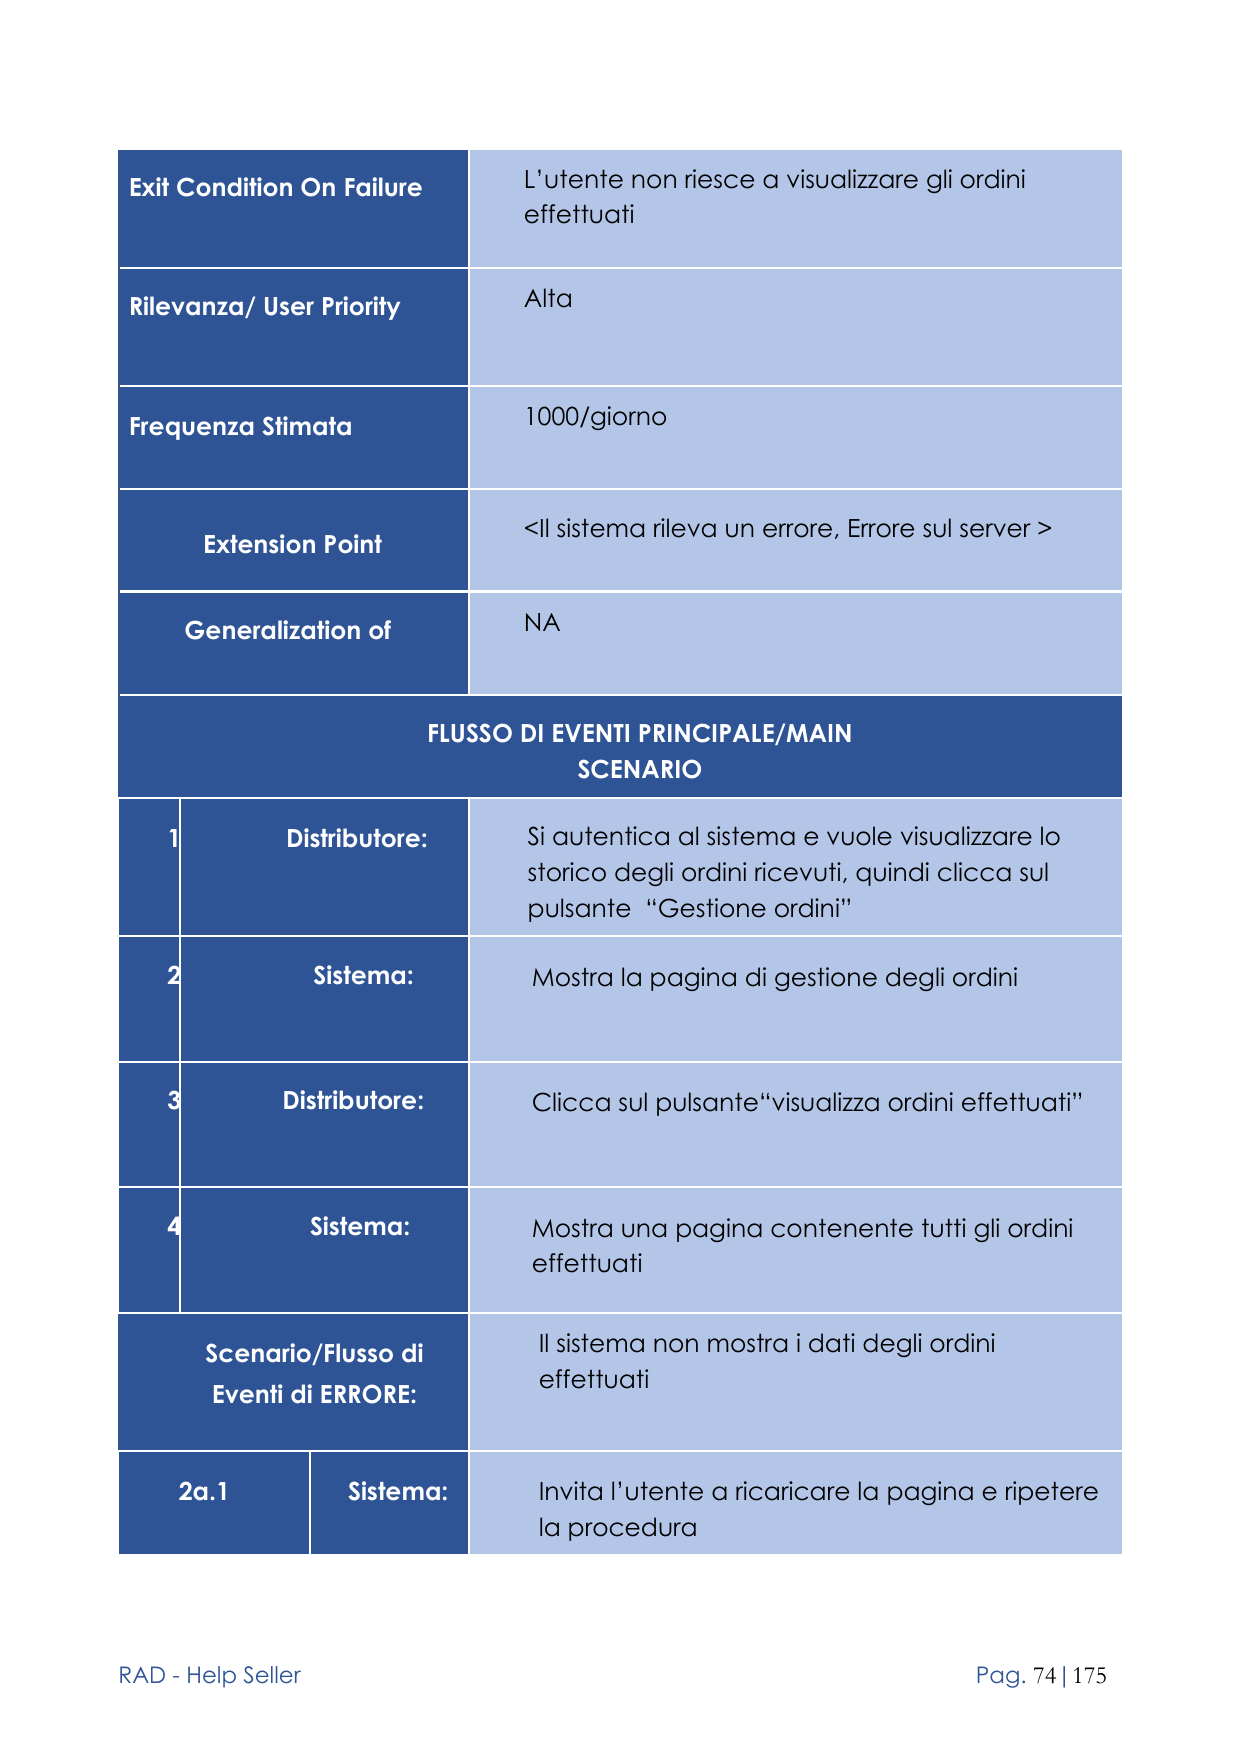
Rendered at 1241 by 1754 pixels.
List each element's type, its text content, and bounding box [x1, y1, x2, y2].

table_cell Extension Point [118, 488, 468, 590]
table_cell Rilevanza/ User Priority [118, 267, 468, 385]
table_cell 1000/giorno [470, 387, 1122, 488]
table_cell L’utente non riesce a visualizzare gli ordini effettuati [470, 150, 1122, 267]
table_cell 2a.1 [119, 1452, 309, 1554]
table_cell Il sistema non mostra i dati degli ordini effettuati [470, 1314, 1122, 1450]
table_cell Alta [470, 269, 1122, 385]
table_cell Exit Condition On Failure [118, 150, 468, 267]
table_cell Sistema: [181, 1188, 468, 1312]
table_cell Clicca sul pulsante“visualizza ordini effettuati” [470, 1063, 1122, 1186]
table_cell 4 [119, 1188, 179, 1312]
table_cell NA [470, 593, 1122, 694]
table_cell 1 [119, 799, 179, 935]
table_cell 2 [119, 937, 179, 1061]
table_cell Invita l’utente a ricaricare la pagina e ripetere la procedura [470, 1452, 1122, 1554]
table_cell 3 [119, 1063, 179, 1186]
table_cell Mostra una pagina contenente tutti gli ordini effettuati [470, 1188, 1122, 1312]
table_cell Scenario/Flusso di Eventi di ERRORE: [118, 1314, 468, 1450]
table_cell Sistema: [311, 1452, 468, 1554]
table_cell Mostra la pagina di gestione degli ordini [470, 937, 1122, 1061]
table_cell Frequenza Stimata [118, 385, 468, 488]
table_cell FLUSSO DI EVENTI PRINCIPALE/MAIN SCENARIO [118, 694, 1122, 797]
table_cell Distributore: [181, 1063, 468, 1186]
table_cell Generalization of [118, 590, 468, 694]
table_cell Si autentica al sistema e vuole visualizzare lo storico degli ordini ricevuti, quindi clicca sul pulsante “Gestione ordini” [470, 799, 1122, 935]
table_cell Sistema: [181, 937, 468, 1061]
table_cell Distributore: [181, 799, 468, 935]
table_cell <Il sistema rileva un errore, Errore sul server > [470, 490, 1122, 590]
